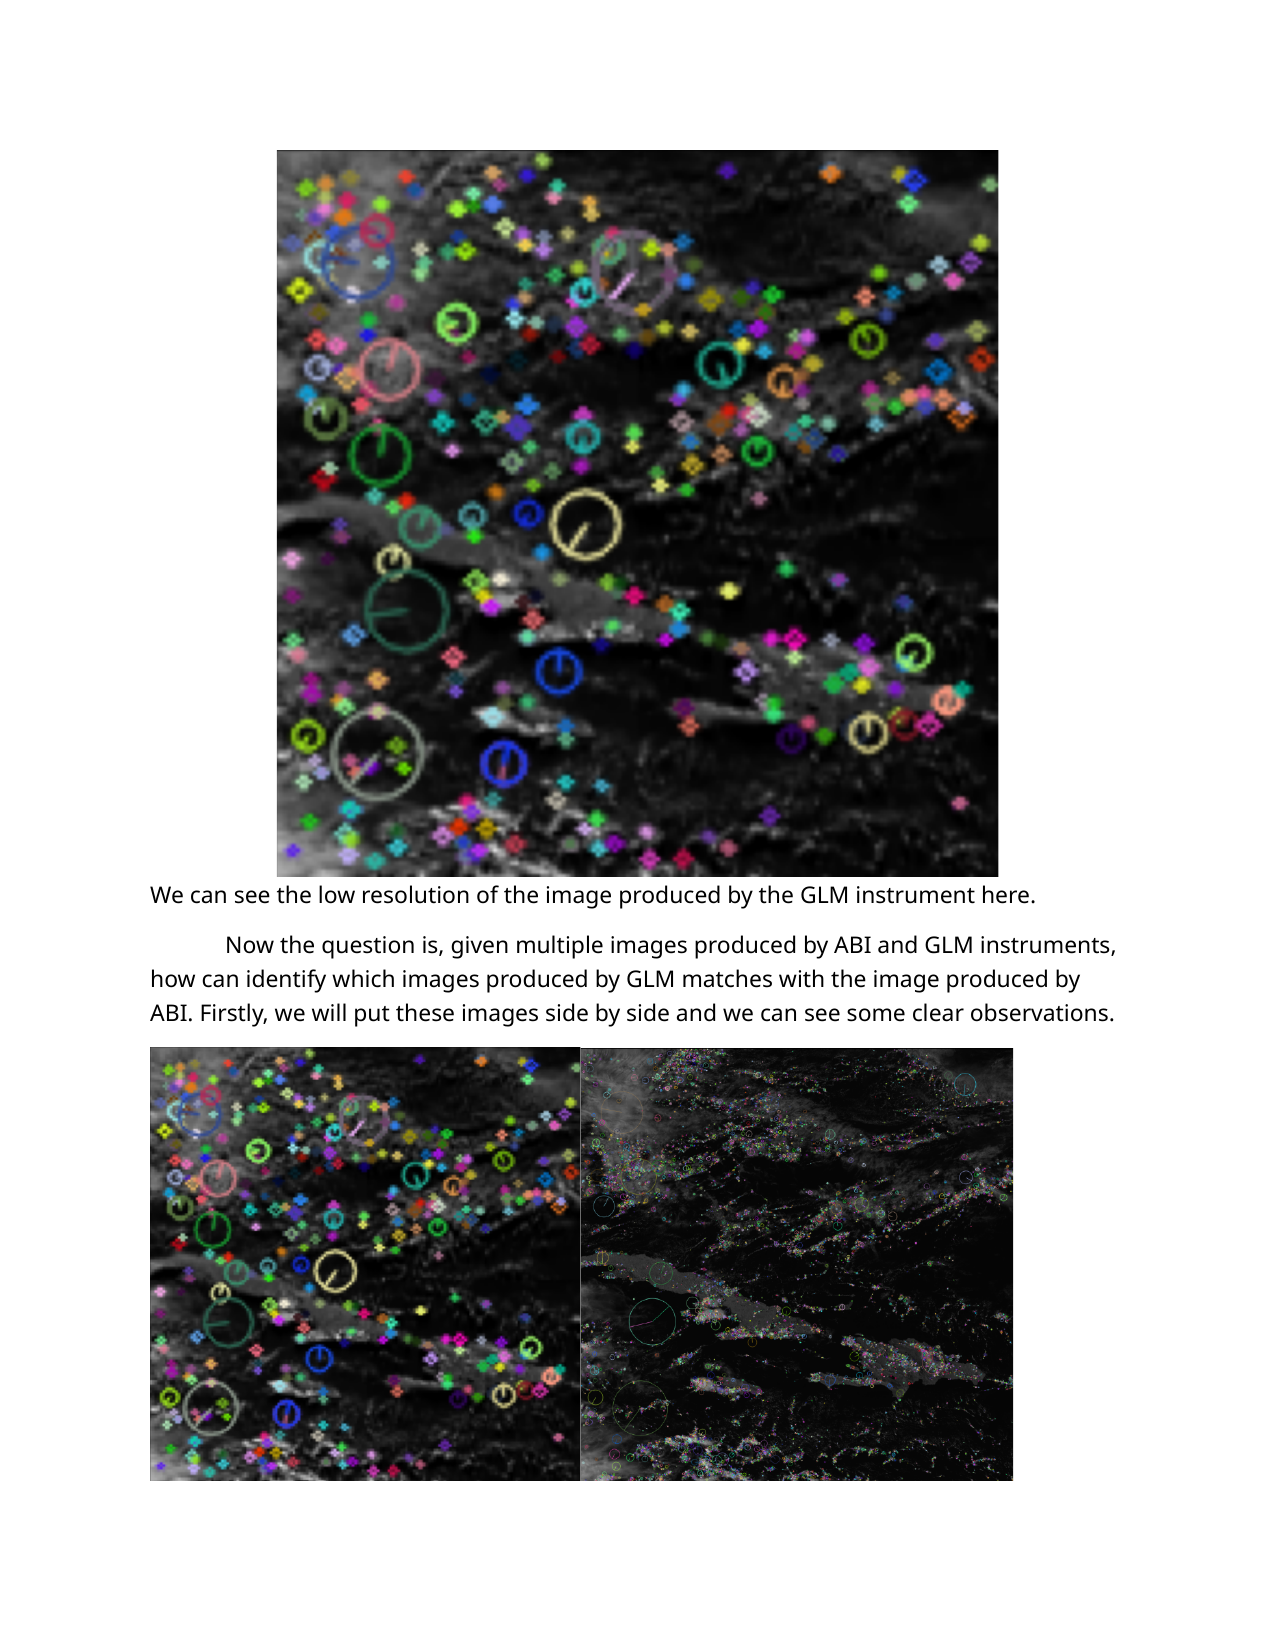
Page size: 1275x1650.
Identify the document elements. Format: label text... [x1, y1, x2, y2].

picture [276, 150, 999, 877]
picture [150, 1047, 1014, 1481]
text Now the question is, given multiple images produced by ABI and GLM instruments, how can identify which images produced by GLM matches with the image produced by ABI. Firstly, we will put these images side by side and we can see some clear observations. [150, 929, 1125, 1028]
